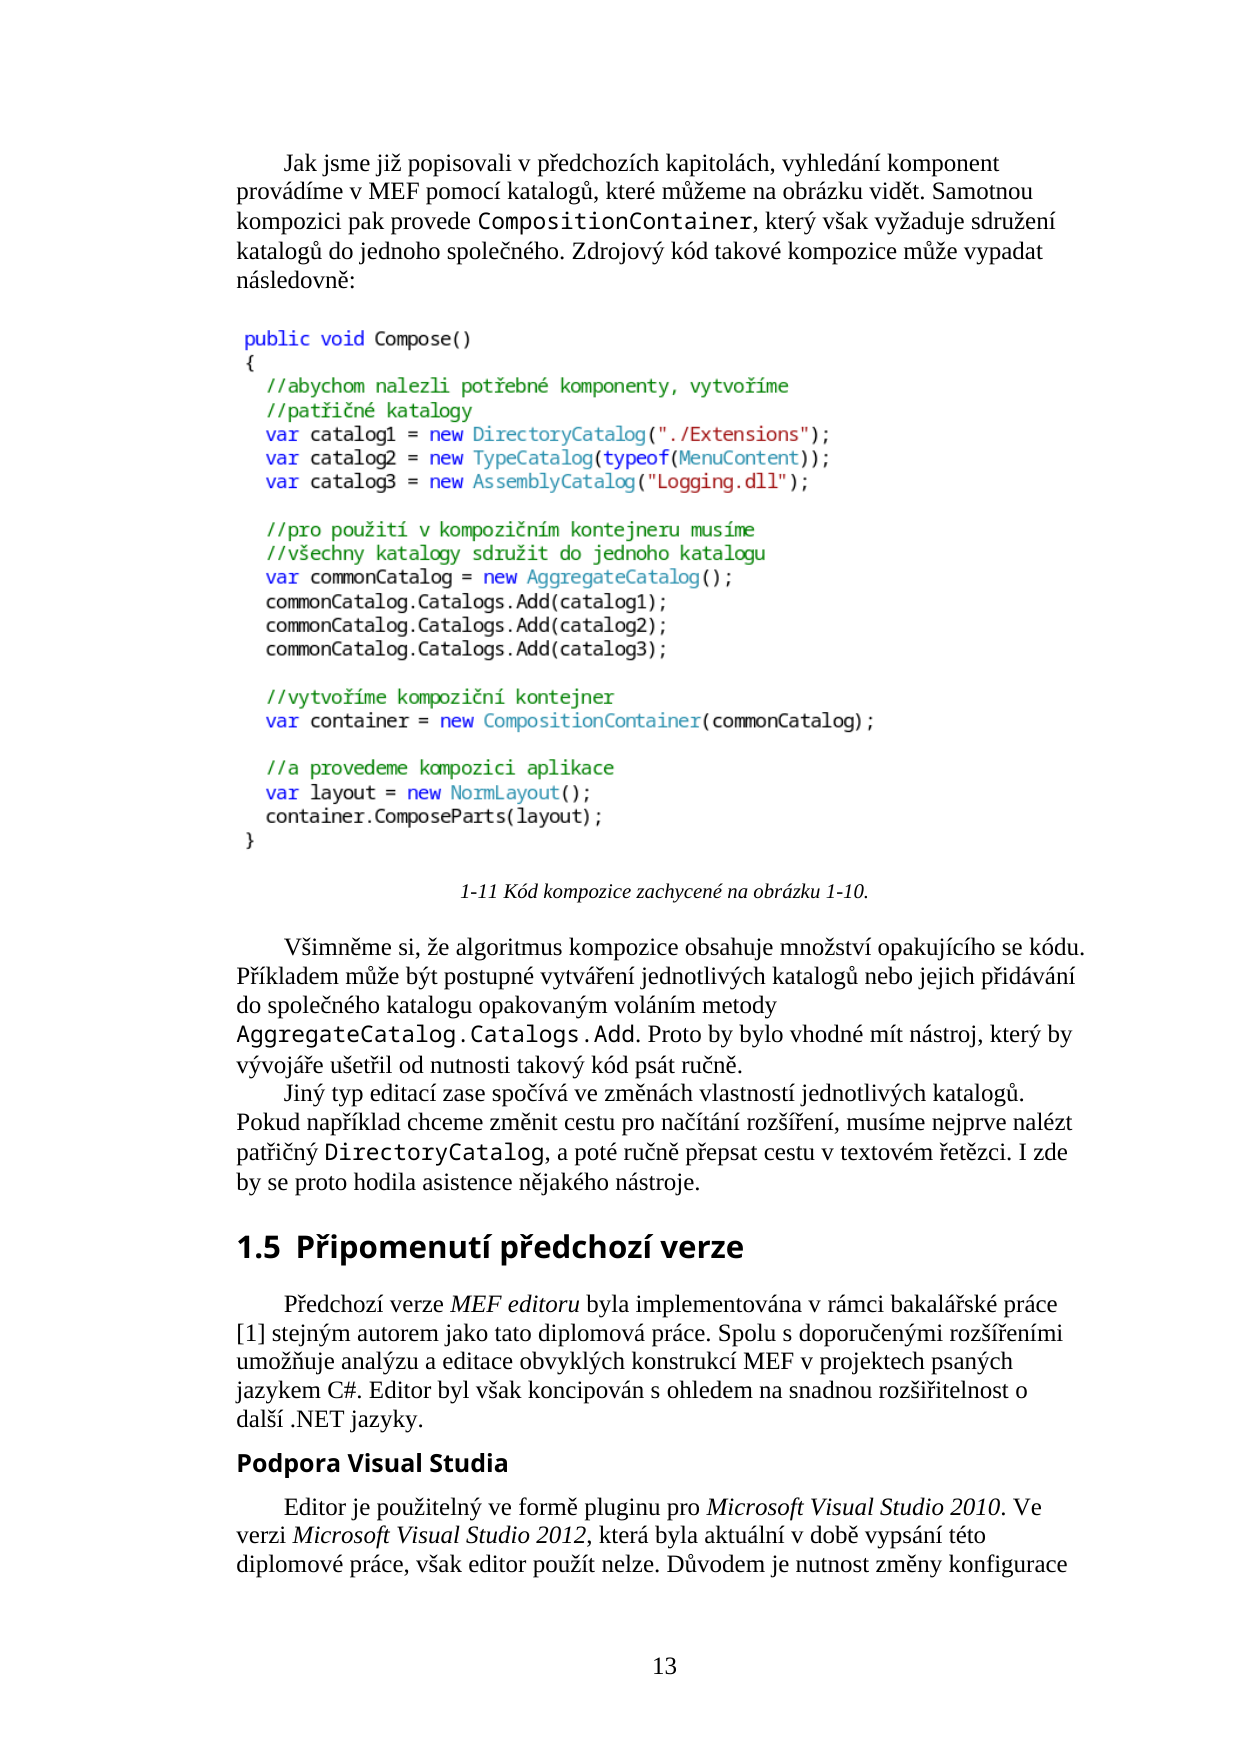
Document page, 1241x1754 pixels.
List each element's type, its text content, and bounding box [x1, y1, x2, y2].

text Předchozí verze MEF editoru byla implementována v rámci bakalářské práce [1] stejným autorem jako tato diplomová práce. Spolu s doporučenými rozšířeními umožňuje analýzu a editace obvyklých konstrukcí MEF v projektech psaných jazykem C#. Editor byl však koncipován s ohledem na snadnou rozšiřitelnost o další .NET jazyky. [236, 1289, 1092, 1433]
text Všimněme si, že algoritmus kompozice obsahuje množství opakujícího se kódu. Příkladem může být postupné vytváření jednotlivých katalogů nebo jejich přidávání do společného katalogu opakovaným voláním metody AggregateCatalog.Catalogs.Add. Proto by bylo vhodné mít nástroj, který by vývojáře ušetřil od nutnosti takový kód psát ručně. [236, 932, 1092, 1078]
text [236, 1492, 1092, 1578]
text Podpora Visual Studia [236, 1445, 1092, 1479]
subtitle Připomenutí předchozí verze [236, 1225, 1092, 1268]
text Jak jsme již popisovali v předchozích kapitolách, vyhledání komponent provádíme v MEF pomocí katalogů, které můžeme na obrázku vidět. Samotnou kompozici pak provede CompositionContainer, který však vyžaduje sdružení katalogů do jednoho společného. Zdrojový kód takové kompozice může vypadat následovně: [236, 148, 1092, 294]
text Jiný typ editací zase spočívá ve změnách vlastností jednotlivých katalogů. Pokud například chceme změnit cestu pro načítání rozšíření, musíme nejprve nalézt patřičný DirectoryCatalog, a poté ručně přepsat cestu v textovém řetězci. I zde by se proto hodila asistence nějakého nástroje. [236, 1078, 1092, 1196]
